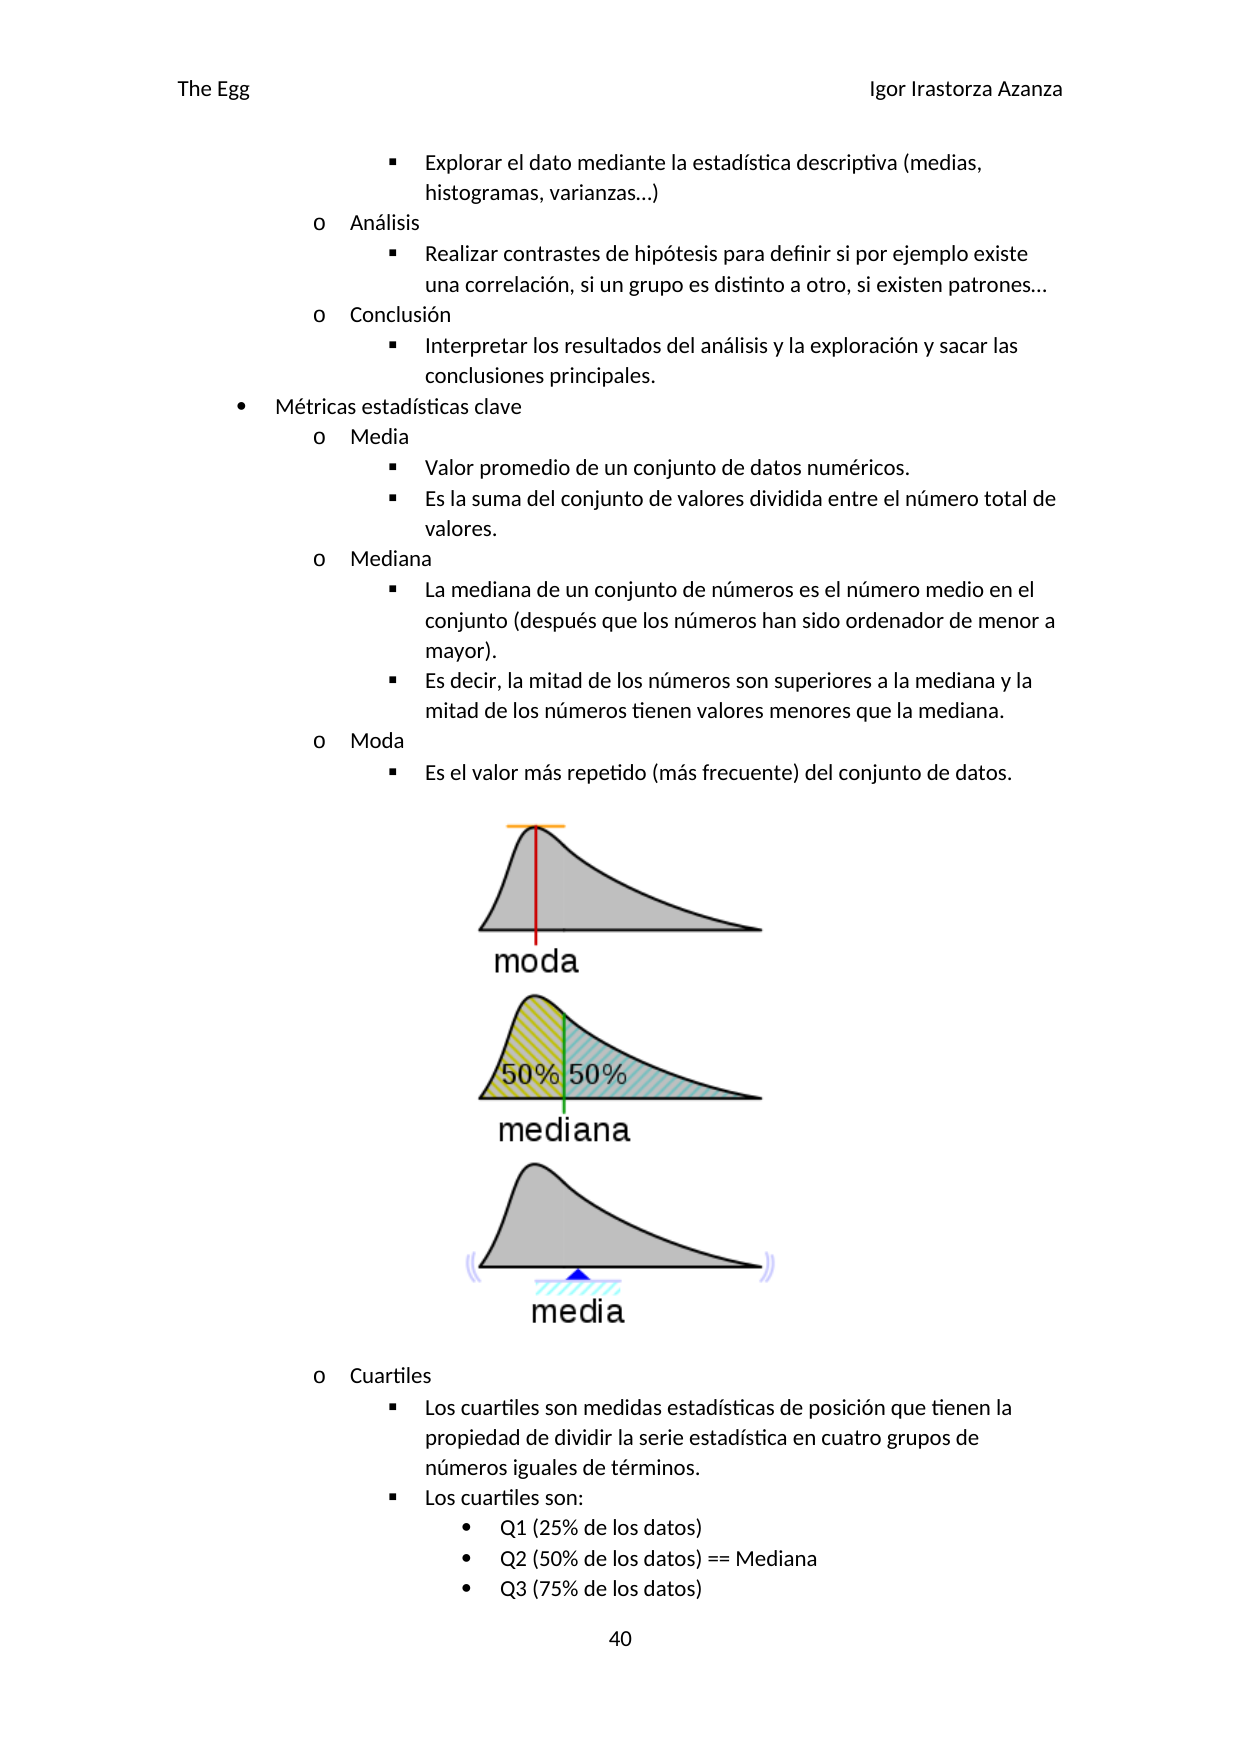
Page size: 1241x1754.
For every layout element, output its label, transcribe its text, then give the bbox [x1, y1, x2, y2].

list Explorar el dato mediante la estadística descriptiva (medias, histogramas, varianzas…) [387, 148, 1063, 206]
list Los cuartiles son: [387, 1483, 1063, 1511]
list Q3 (75% de los datos) [462, 1574, 1063, 1602]
list Valor promedio de un conjunto de datos numéricos. [387, 453, 1063, 481]
list Conclusión [312, 300, 1063, 329]
list Es el valor más repetido (más frecuente) del conjunto de datos. [387, 758, 1063, 786]
list Los cuartiles son medidas estadísticas de posición que tienen la propiedad de dividir la serie estadística en cuatro grupos de números iguales de términos. [387, 1393, 1063, 1481]
list Q2 (50% de los datos) == Mediana [462, 1544, 1063, 1572]
list Cuartiles [312, 1361, 1063, 1390]
list Media [312, 422, 1063, 451]
list La mediana de un conjunto de números es el número medio en el conjunto (después que los números han sido ordenador de menor a mayor). [387, 576, 1063, 664]
list Q1 (25% de los datos) [462, 1513, 1063, 1542]
list Análisis [312, 208, 1063, 237]
list Es la suma del conjunto de valores dividida entre el número total de valores. [387, 484, 1063, 542]
list Métricas estadísticas clave [237, 392, 1063, 420]
list Interpretar los resultados del análisis y la exploración y sacar las conclusiones principales. [387, 331, 1063, 389]
list Es decir, la mitad de los números son superiores a la mediana y la mitad de los números tienen valores menores que la mediana. [387, 666, 1063, 724]
list Moda [312, 727, 1063, 756]
picture [463, 805, 778, 1343]
list Mediana [312, 544, 1063, 573]
list Realizar contrastes de hipótesis para definir si por ejemplo existe una correlación, si un grupo es distinto a otro, si existen patrones… [387, 239, 1063, 298]
